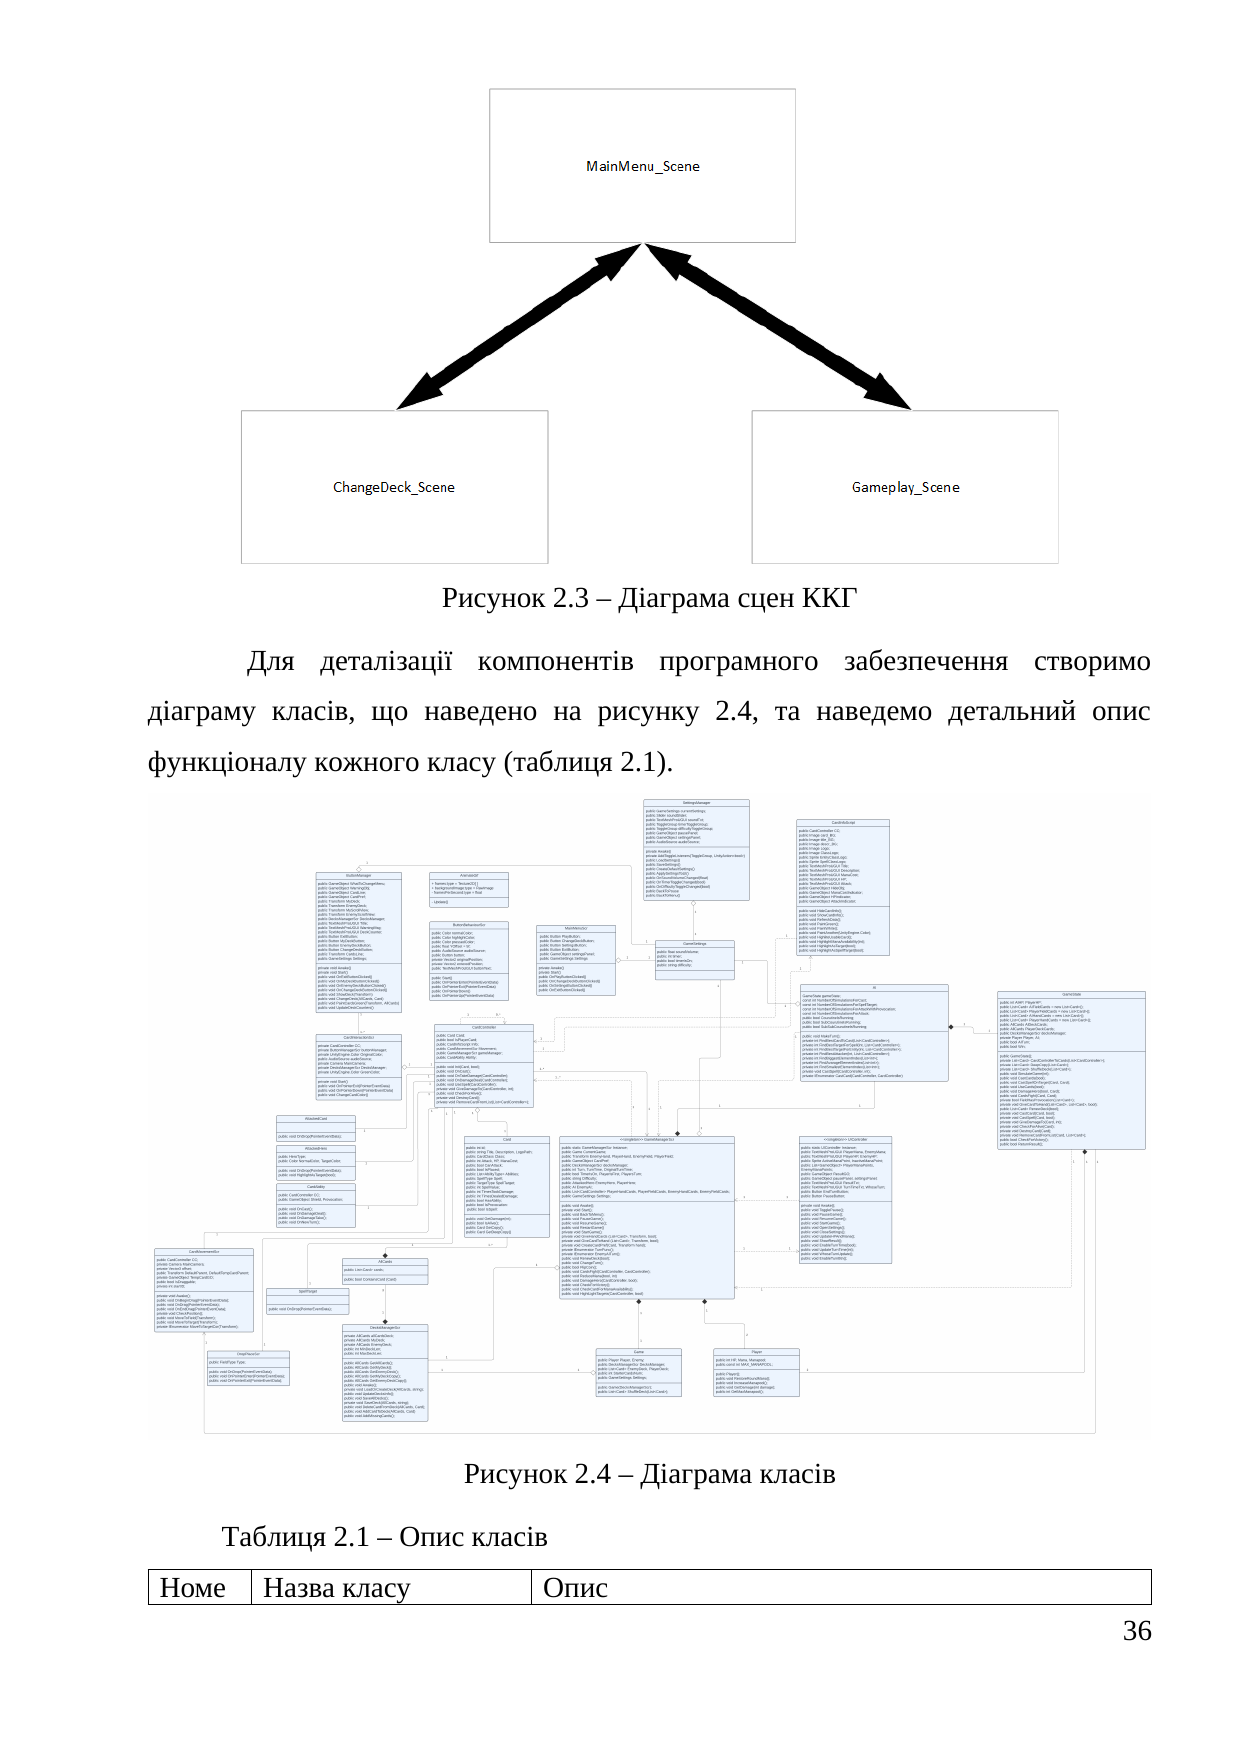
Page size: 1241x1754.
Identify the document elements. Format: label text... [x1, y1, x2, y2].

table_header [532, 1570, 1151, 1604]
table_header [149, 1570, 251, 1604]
text Для деталізації компонентів програмного забезпечення створимо діаграму класів, що наведено на рисунку 2.4, та наведемо детальний опис функціоналу кожного класу (таблиця 2.1). [148, 643, 1152, 777]
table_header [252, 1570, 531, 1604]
picture [148, 793, 1152, 1440]
text Рисунок 2.4 – Діаграма класів [148, 1456, 1152, 1489]
picture [240, 88, 1059, 564]
text Таблиця 2.1 – Опис класів [148, 1519, 1152, 1552]
text Рисунок 2.3 – Діаграма сцен ККГ [148, 580, 1152, 614]
